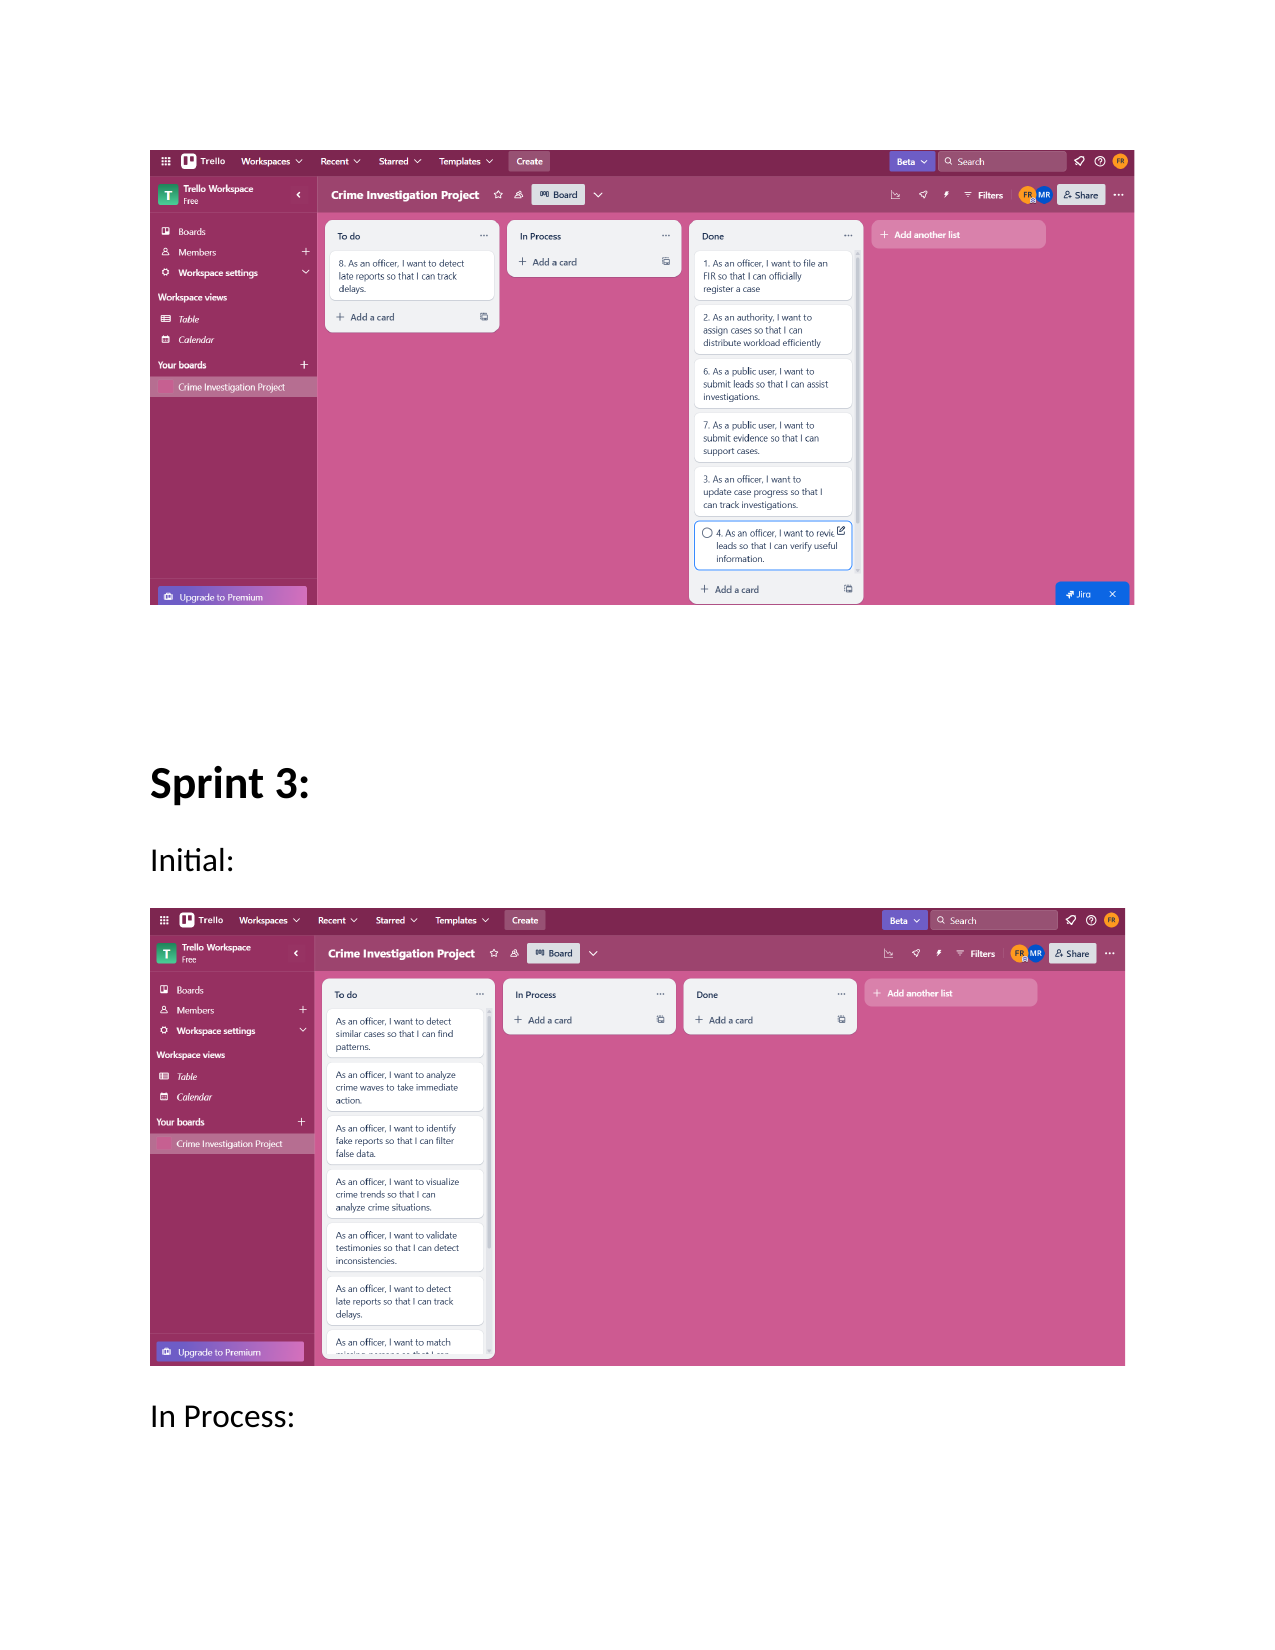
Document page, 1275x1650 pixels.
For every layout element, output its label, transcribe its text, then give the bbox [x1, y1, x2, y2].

text Sprint 3: [150, 753, 1125, 809]
text In Process: [150, 1395, 1125, 1436]
picture [150, 908, 1125, 1366]
text Initial: [150, 839, 1125, 879]
picture [150, 150, 1135, 605]
